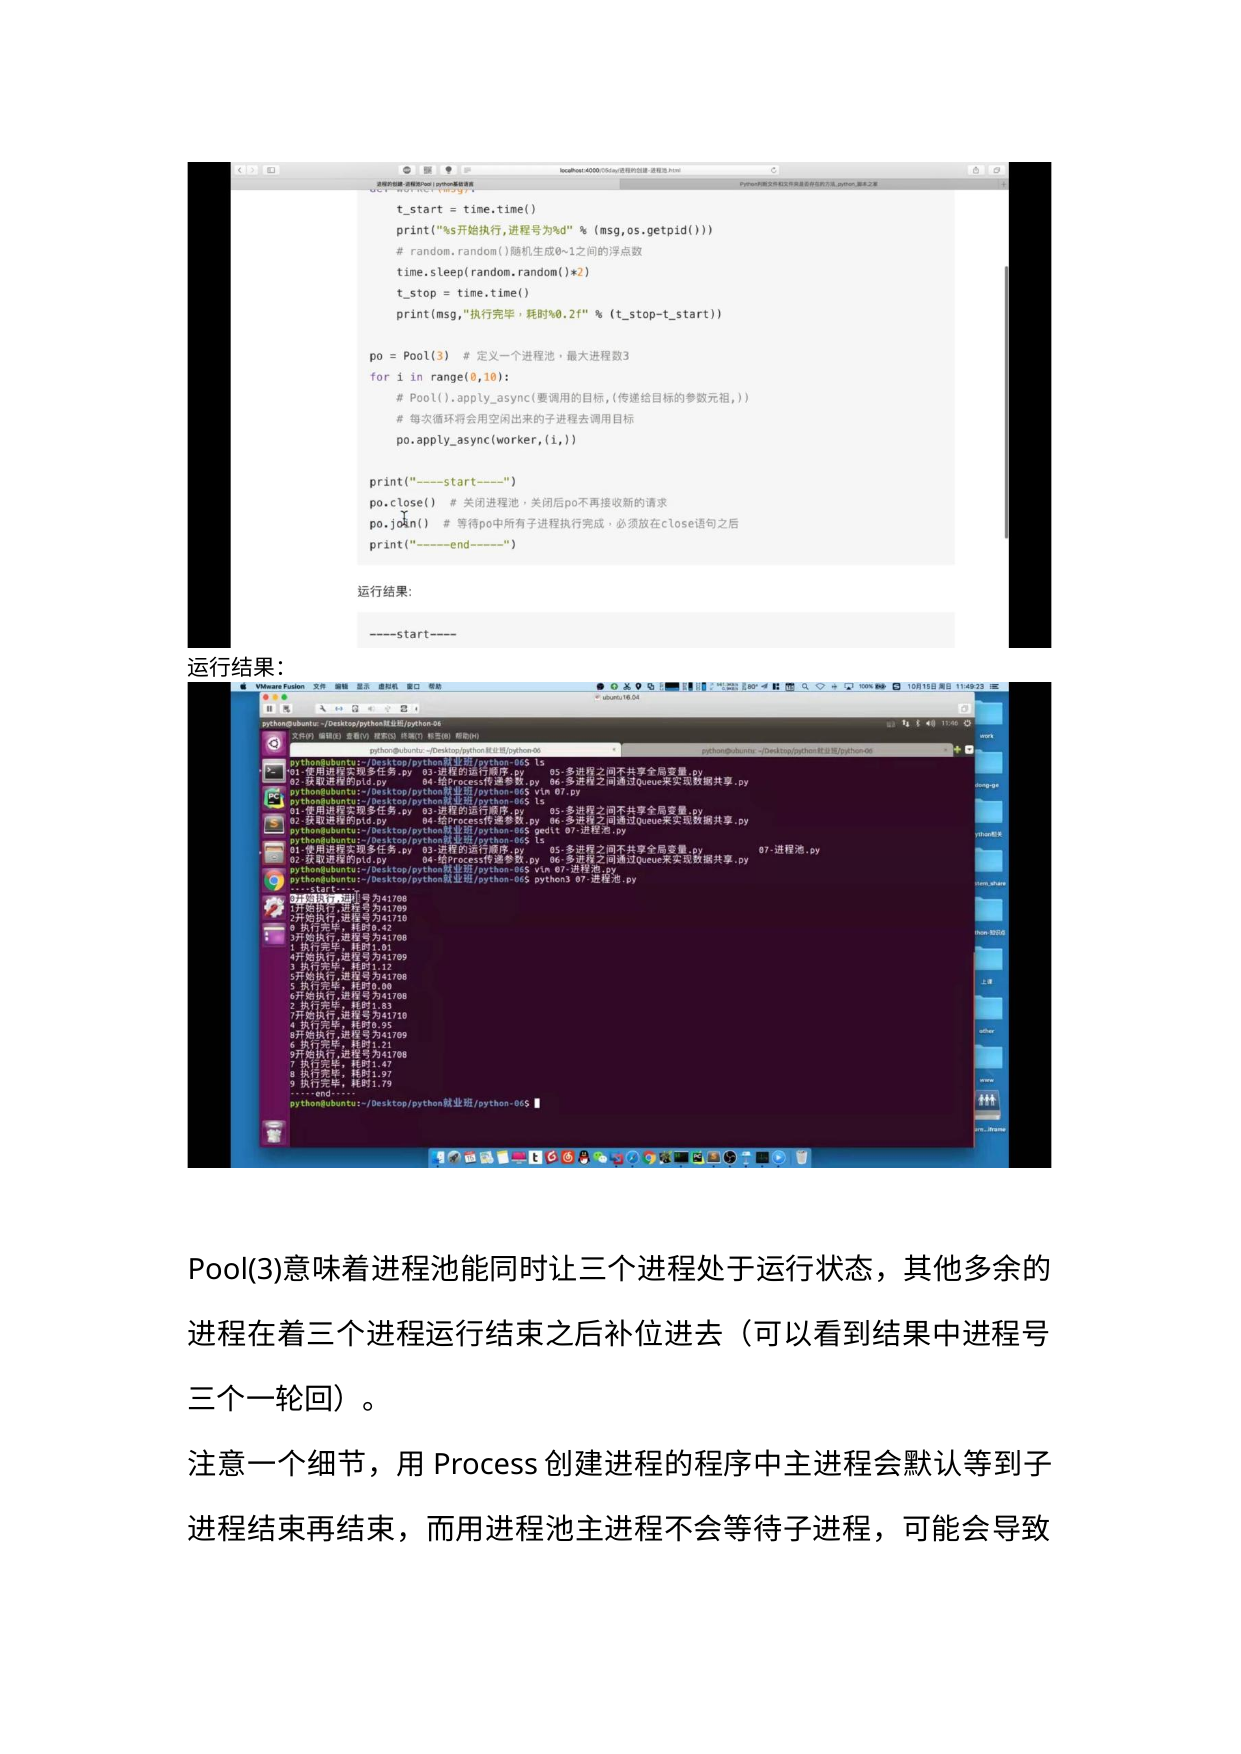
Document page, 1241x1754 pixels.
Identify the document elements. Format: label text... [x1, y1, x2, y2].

picture [187, 162, 1052, 648]
picture [187, 682, 1052, 1168]
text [187, 1429, 1053, 1559]
text 运行结果： [187, 649, 1053, 682]
text Pool(3)意味着进程池能同时让三个进程处于运行状态，其他多余的进程在着三个进程运行结束之后补位进去（可以看到结果中进程号三个一轮回）。 [187, 1234, 1053, 1429]
